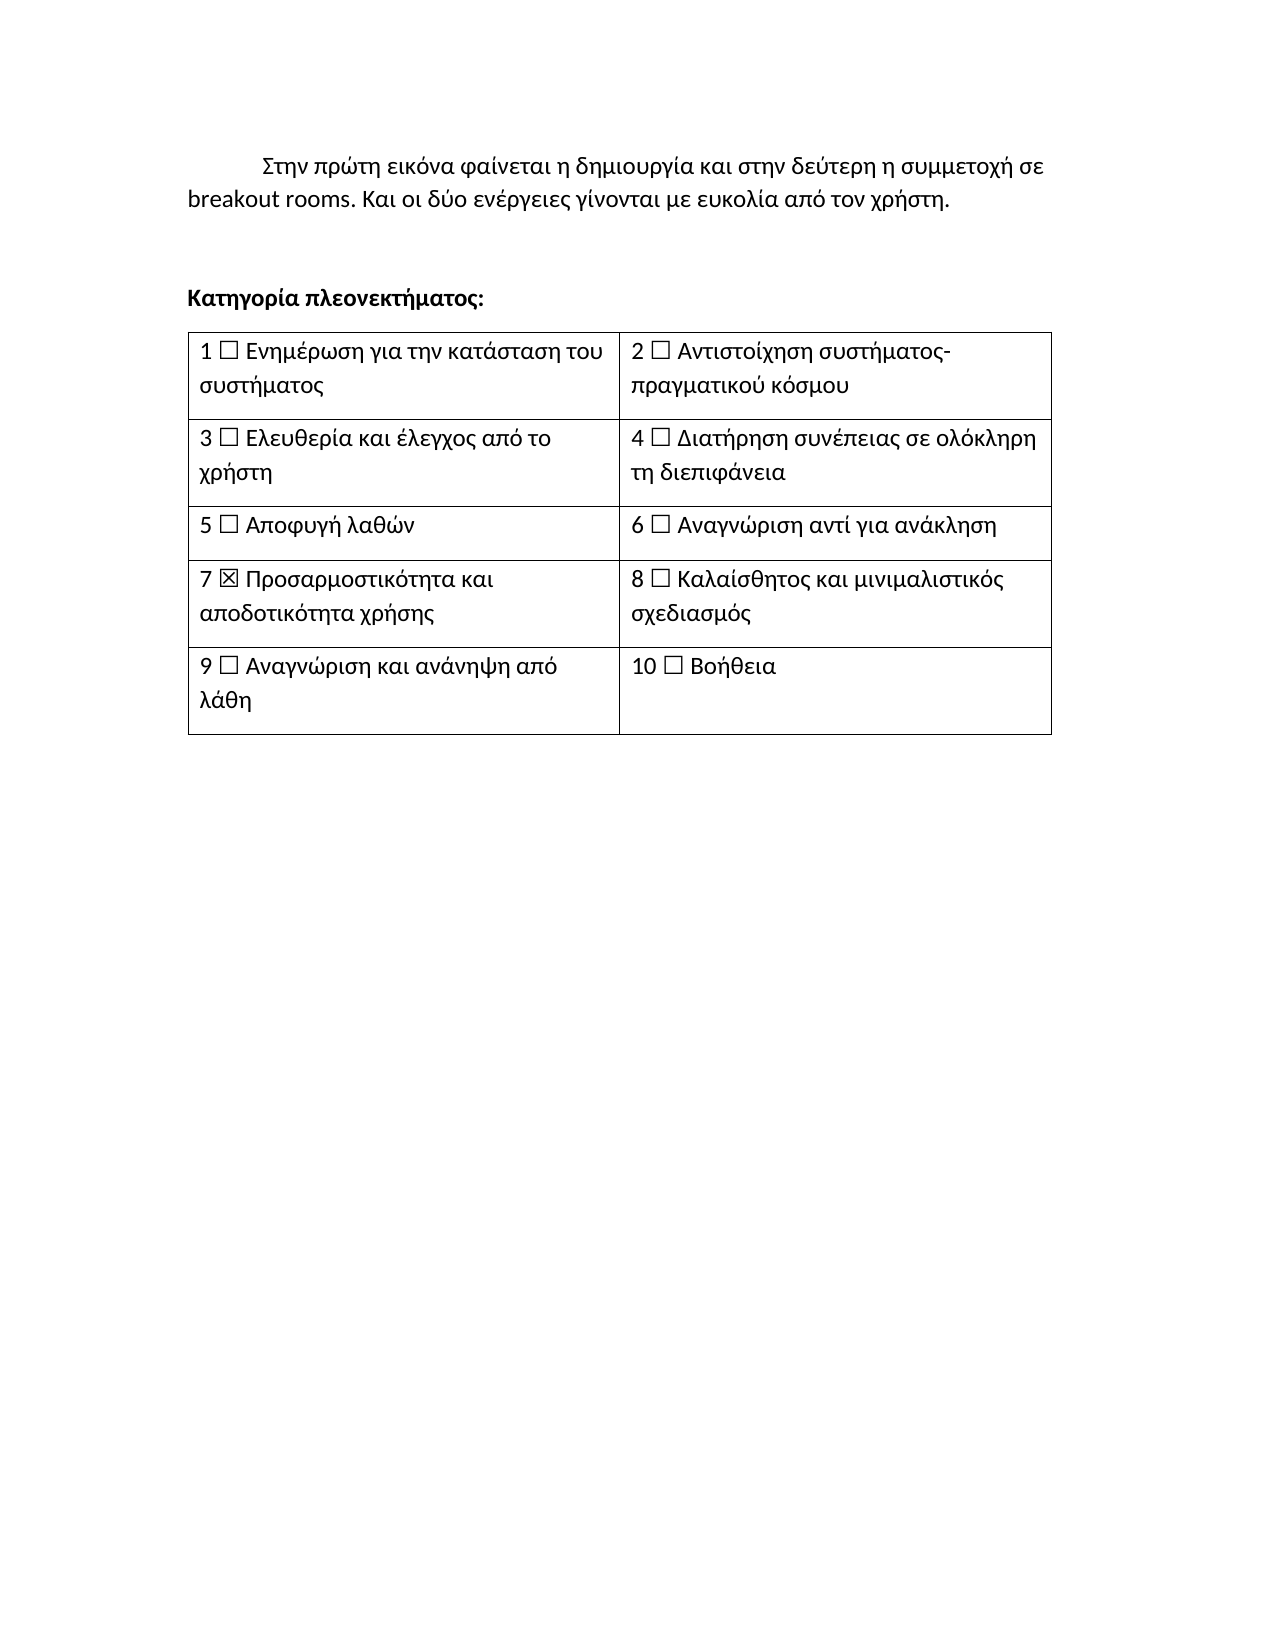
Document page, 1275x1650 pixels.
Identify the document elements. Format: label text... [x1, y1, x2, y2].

table_cell 9 Αναγνώριση και ανάνηψη από λάθη [189, 648, 619, 734]
table_cell 8 ☐ Καλαίσθητος και μινιμαλιστικός σχεδιασμός [620, 561, 1051, 647]
table_cell 4 Διατήρηση συνέπειας σε ολόκληρη τη διεπιφάνεια [620, 420, 1051, 506]
table_cell 7 ☒ Προσαρμοστικότητα και αποδοτικότητα χρήσης [189, 561, 619, 647]
table_header 1 ☐ Ενημέρωση για την κατάσταση του συστήματος [189, 333, 619, 419]
table_header 2 Αντιστοίχηση συστήματος-πραγματικού κόσμου [620, 333, 1051, 419]
table_cell 5 Αποφυγή λαθών [189, 507, 619, 560]
text Στην πρώτη εικόνα φαίνεται η δημιουργία και στην δεύτερη η συμμετοχή σε breakout rooms. Και οι δύο ενέργειες γίνονται με ευκολία από τον χρήστη. [187, 150, 1087, 213]
table_cell 6 Αναγνώριση αντί για ανάκληση [620, 507, 1051, 560]
table_cell 10 Βοήθεια [620, 648, 1051, 734]
table_cell 3 ☐ Ελευθερία και έλεγχος από το χρήστη [189, 420, 619, 506]
text Κατηγορία πλεονεκτήματος: [187, 282, 1087, 313]
